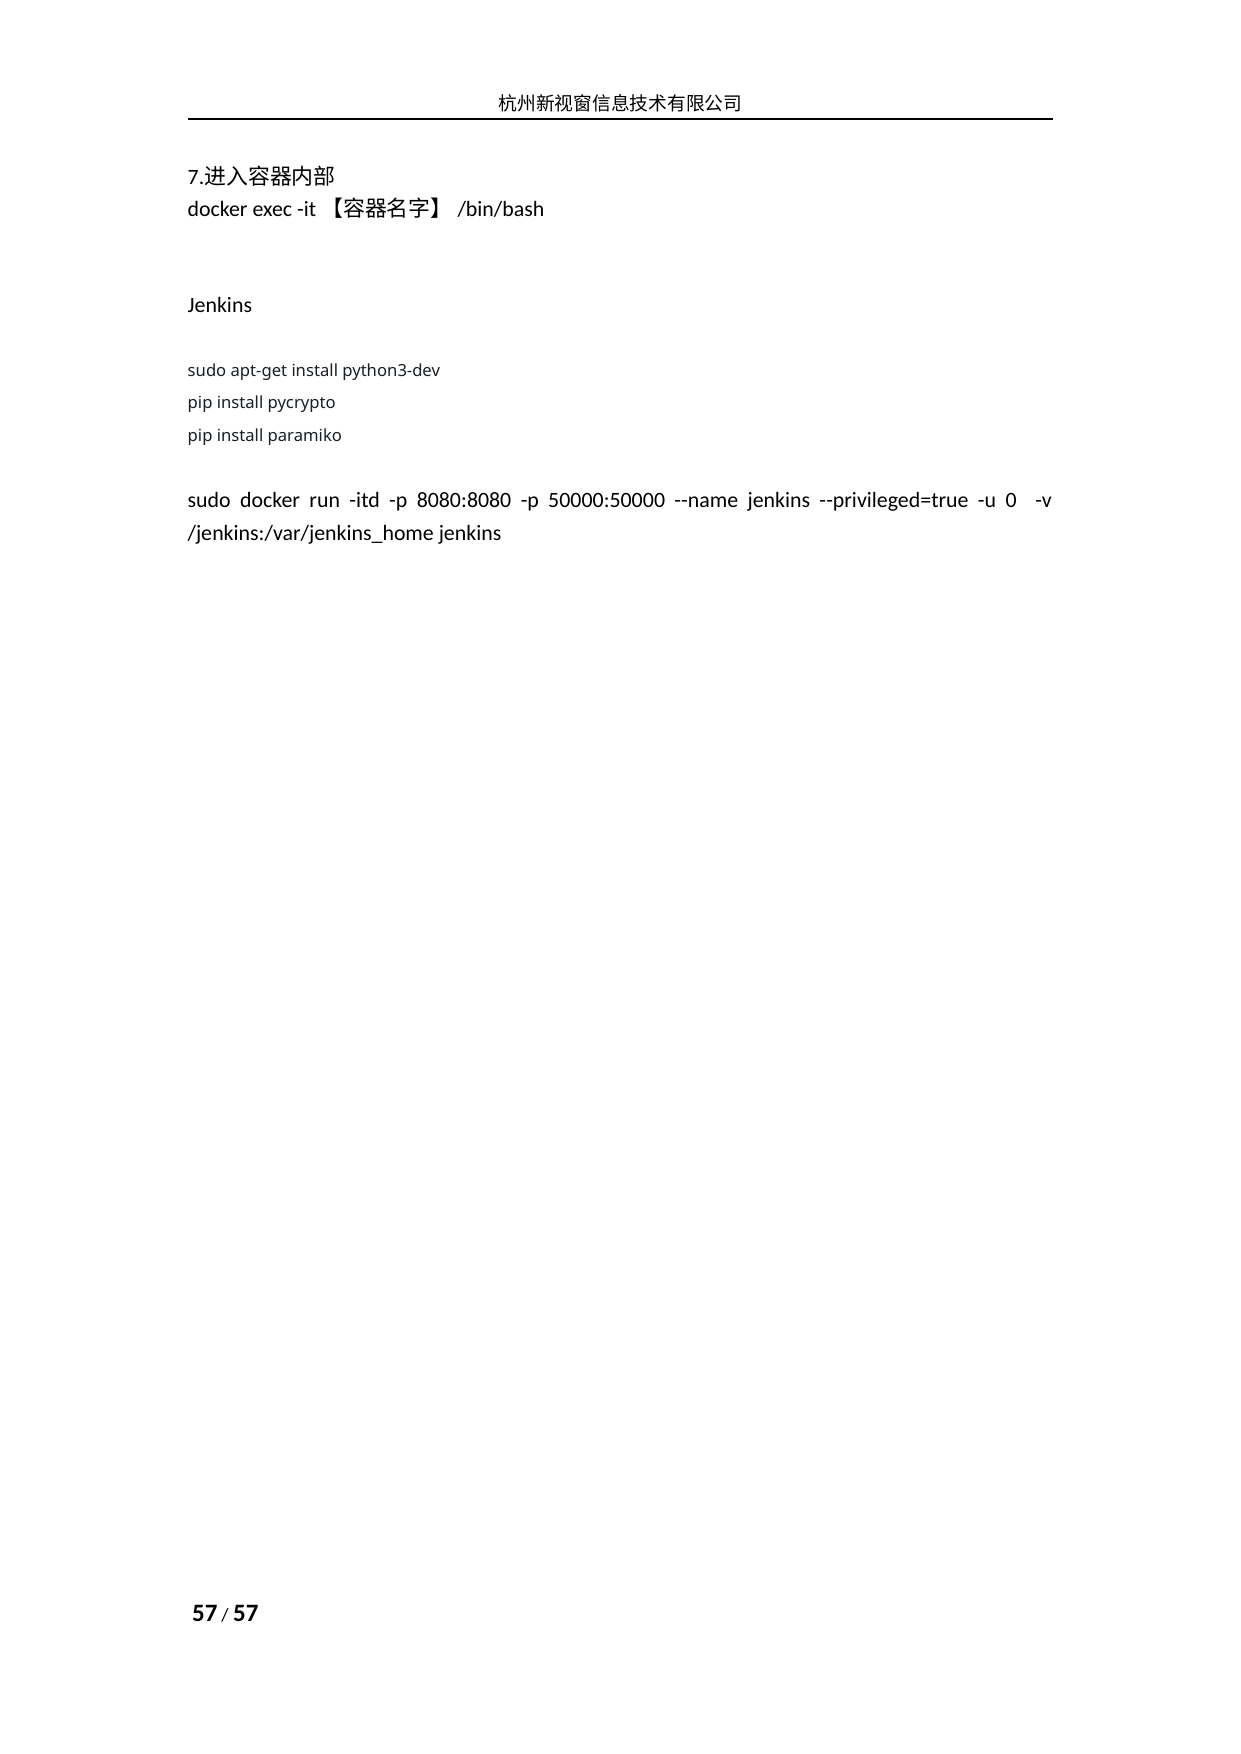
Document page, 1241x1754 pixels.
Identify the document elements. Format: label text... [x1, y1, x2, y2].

text sudo apt-get install python3-dev pip install pycrypto pip install paramiko [187, 353, 1053, 451]
text Jenkins [187, 288, 1053, 321]
text 7.进入容器内部 [187, 158, 1053, 191]
text sudo docker run -itd -p 8080:8080 -p 50000:50000 --name jenkins --privileged=true -u 0 -v /jenkins:/var/jenkins_home jenkins [187, 483, 1053, 548]
text docker exec -it 【容器名字】 /bin/bash [187, 191, 1053, 223]
